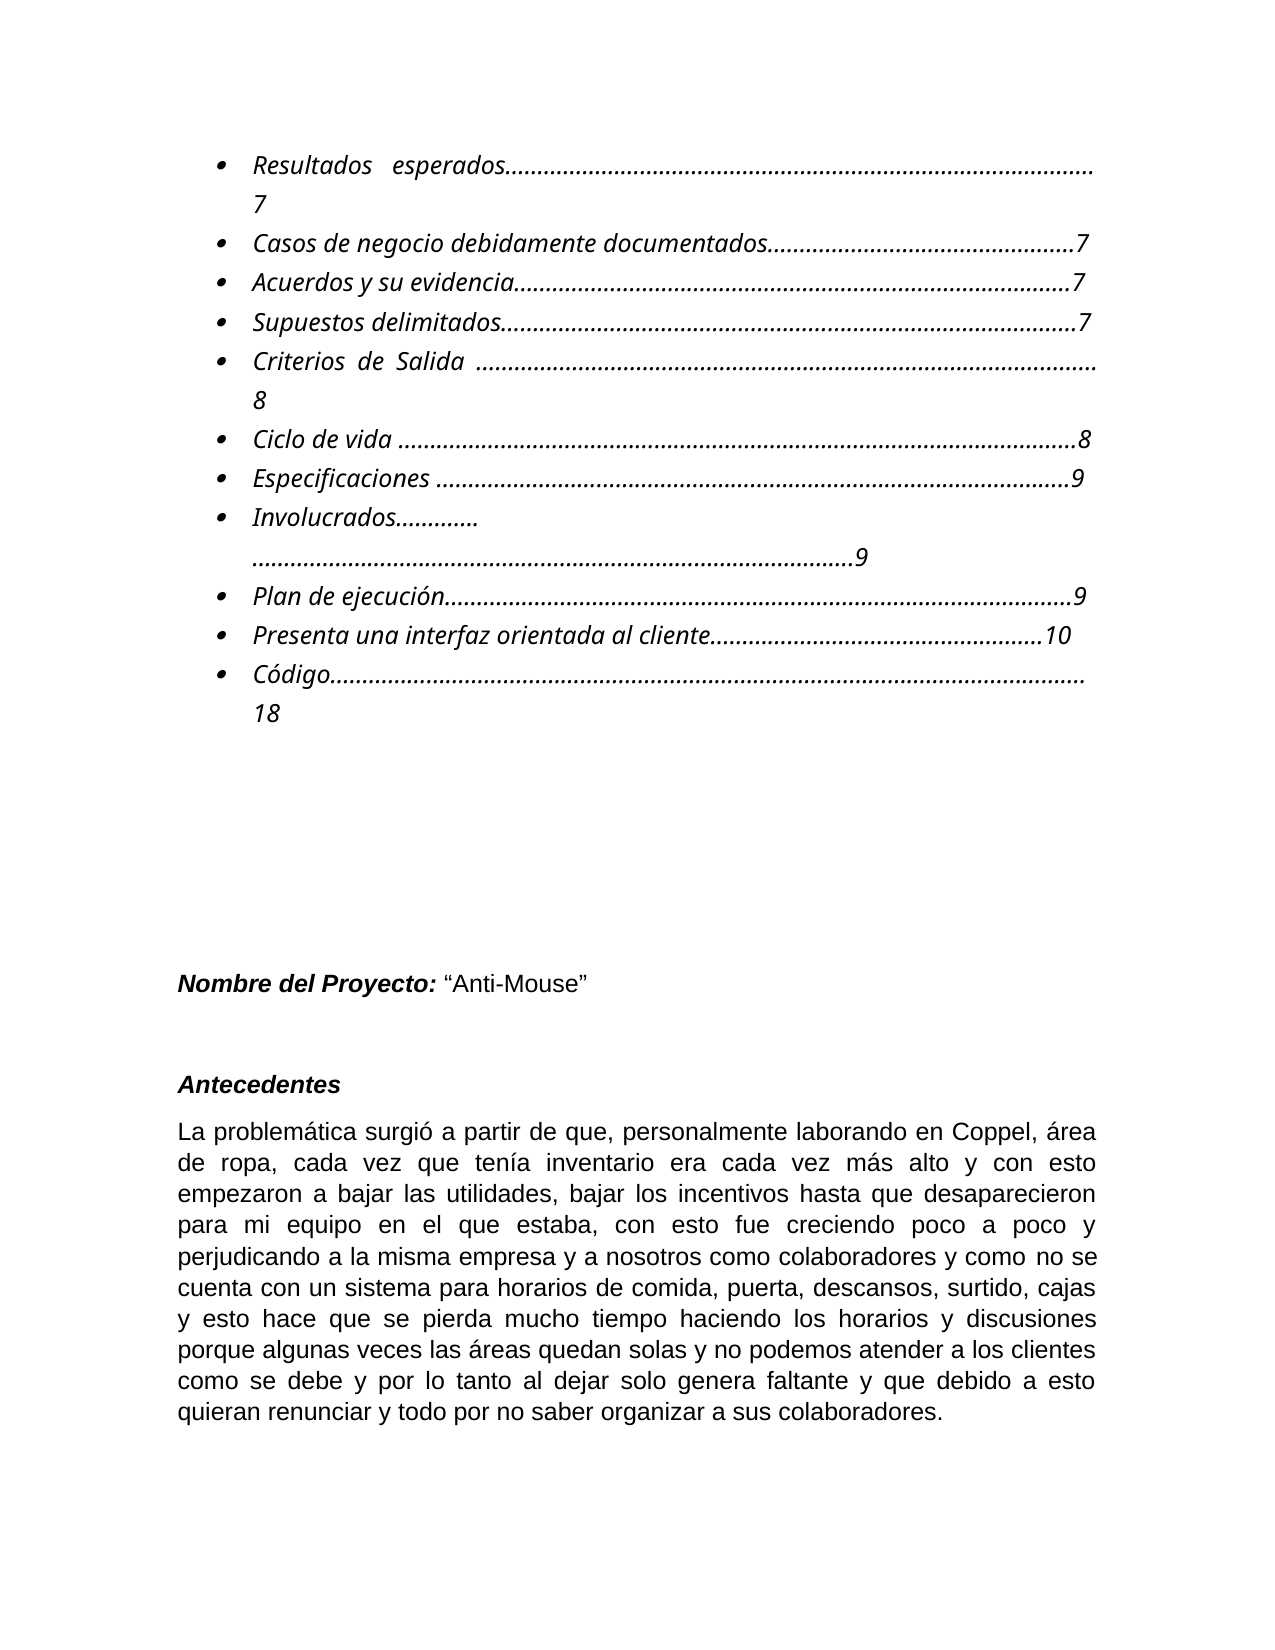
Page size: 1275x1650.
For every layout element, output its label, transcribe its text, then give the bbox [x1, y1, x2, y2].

text Nombre del Proyecto: “Anti-Mouse” [177, 969, 1098, 998]
list Resultados esperados………………………………………………..………………………………7 [215, 148, 1098, 221]
list Ciclo de vida ………….…………………………………………………………………………………8 [215, 422, 1098, 456]
list Criterios de Salida ………….…………………………………………………………………………8 [215, 343, 1098, 417]
list Involucrados………….………………………………………………………………………………….9 [215, 500, 1098, 573]
list Plan de ejecución………….………………………………………………………………………….9 [215, 578, 1098, 612]
list Supuestos delimitados………………………………………………..…………………………….7 [215, 304, 1098, 338]
list Casos de negocio debidamente documentados…………………………………………7 [215, 226, 1098, 260]
list Presenta una interfaz orientada al cliente…………………………………………….10 [215, 618, 1098, 652]
list Especificaciones ………….…………………………………………………………………………..9 [215, 461, 1098, 495]
text La problemática surgió a partir de que, personalmente laborando en Coppel, área de ropa, cada vez que tenía inventario era cada vez más alto y con esto empezaron a bajar las utilidades, bajar los incentivos hasta que desaparecieron para mi equipo en el que estaba, con esto fue creciendo poco a poco y perjudicando a la misma empresa y a nosotros como colaboradores y como no se cuenta con un sistema para horarios de comida, puerta, descansos, surtido, cajas y esto hace que se pierda mucho tiempo haciendo los horarios y discusiones porque algunas veces las áreas quedan solas y no podemos atender a los clientes como se debe y por lo tanto al dejar solo genera faltante y que debido a esto quieran renunciar y todo por no saber organizar a sus colaboradores. [177, 1117, 1098, 1425]
text Antecedentes [177, 1069, 1098, 1098]
list Acuerdos y su evidencia………………………………………………..………………………….7 [215, 265, 1098, 299]
list Código……………………………………………………………………………………………………….18 [215, 657, 1098, 730]
